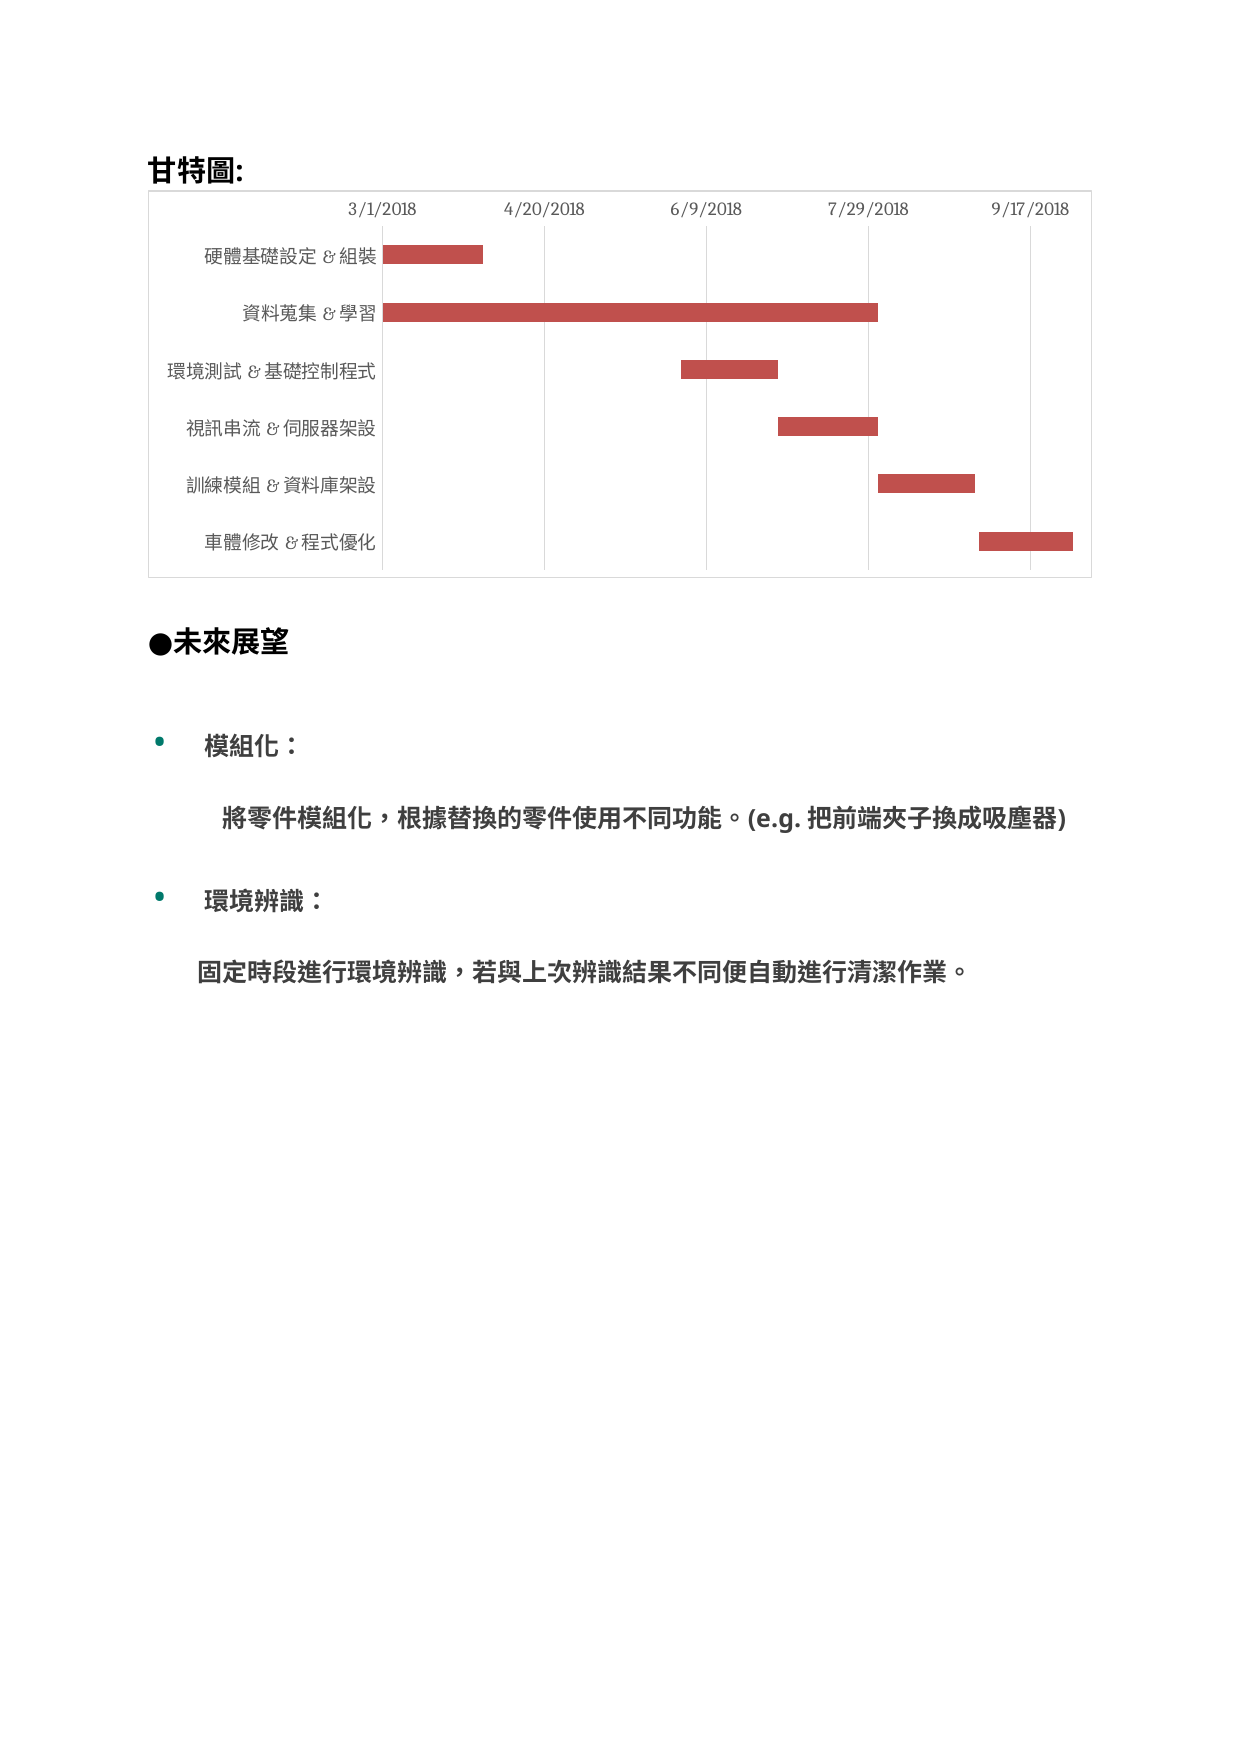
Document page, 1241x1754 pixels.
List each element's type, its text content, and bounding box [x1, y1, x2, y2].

text 將零件模組化，根據替換的零件使用不同功能。(e.g. 把前端夾子換成吸塵器) [148, 798, 1092, 834]
list 環境辨識： [166, 855, 1092, 932]
text 甘特圖: [148, 148, 1092, 190]
list 模組化： [166, 700, 1092, 777]
text 固定時段進行環境辨識，若與上次辨識結果不同便自動進行清潔作業。 [148, 953, 1092, 989]
text ●未來展望 [148, 618, 1092, 661]
